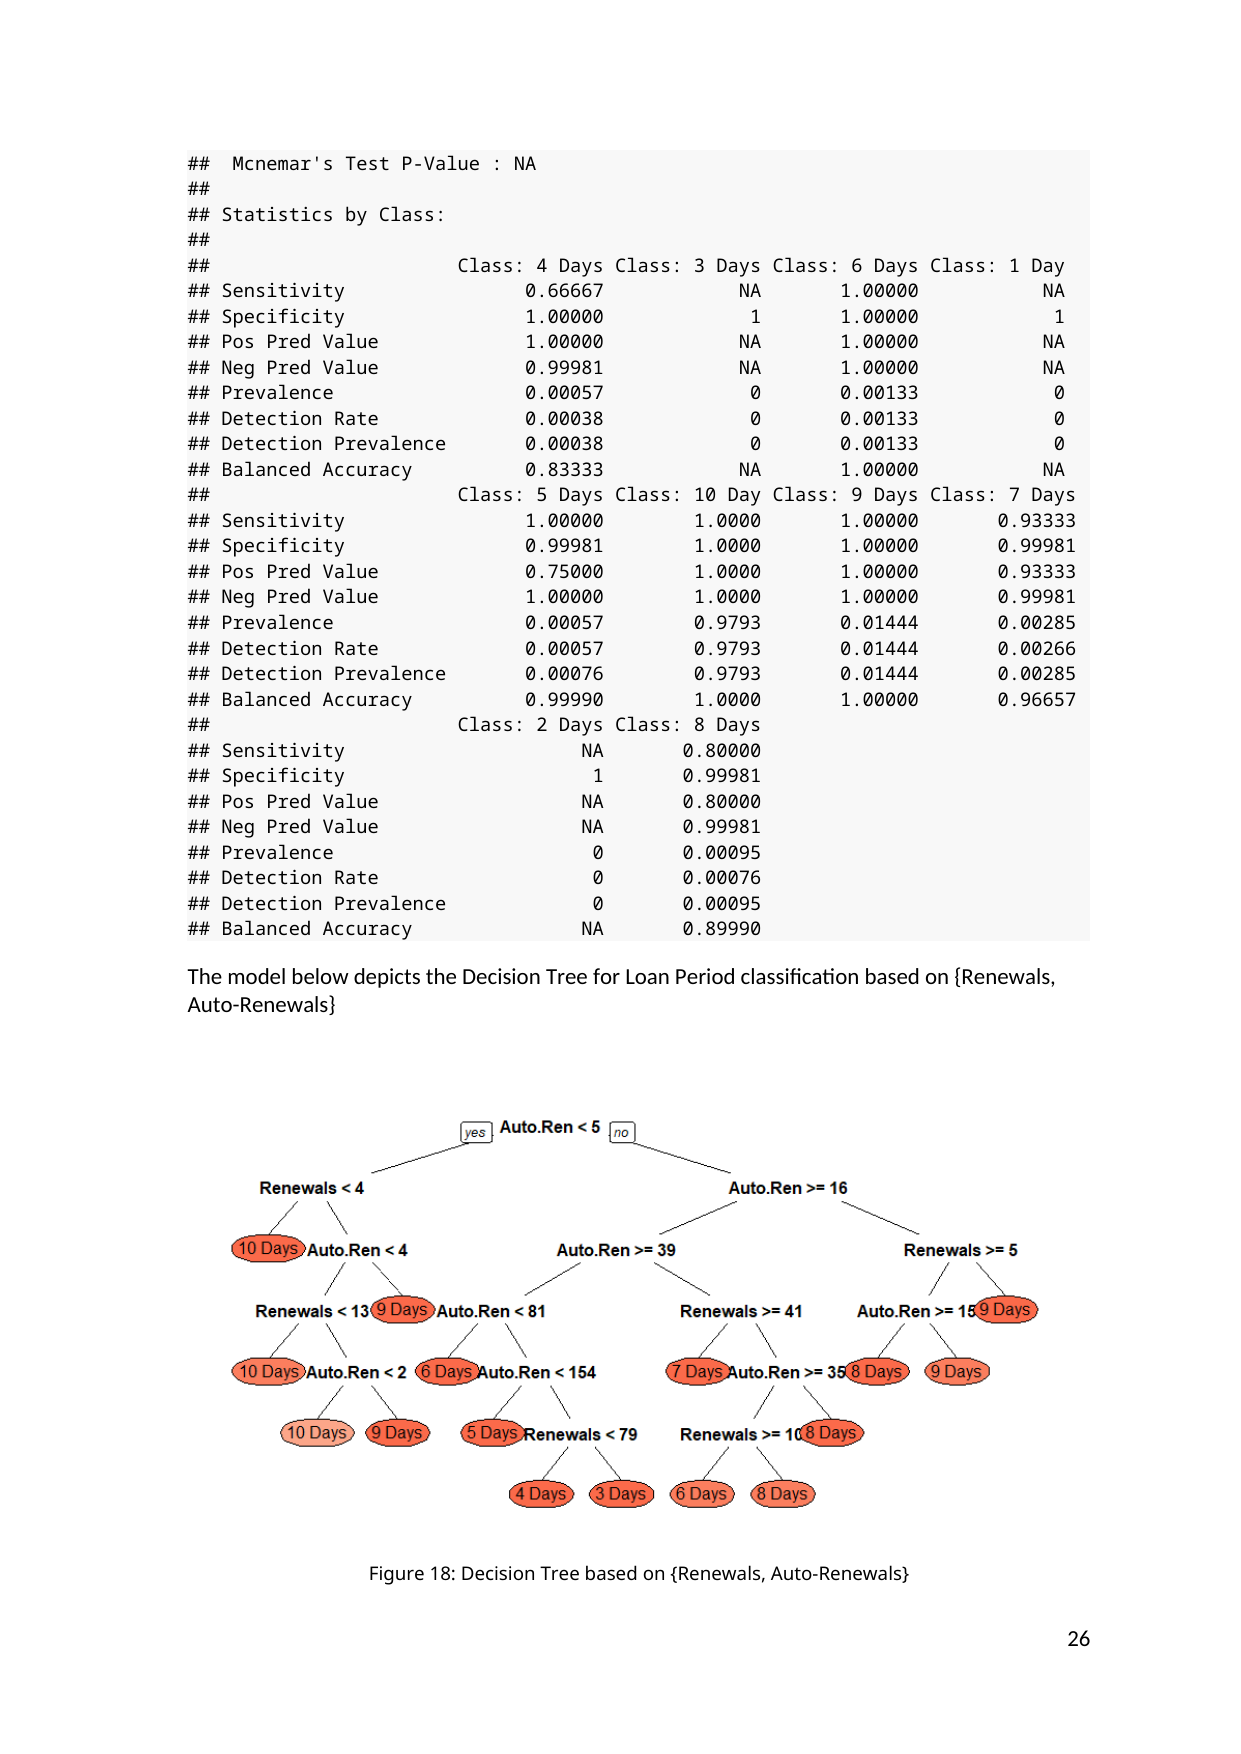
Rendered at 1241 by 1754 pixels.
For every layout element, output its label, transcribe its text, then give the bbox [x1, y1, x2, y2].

picture [187, 1078, 1084, 1542]
text The model below depicts the Decision Tree for Loan Period classification based on {Renewals, Auto-Renewals} [187, 962, 1090, 1018]
list Figure 18: Decision Tree based on {Renewals, Auto-Renewals} [187, 1561, 1090, 1586]
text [187, 150, 1090, 941]
